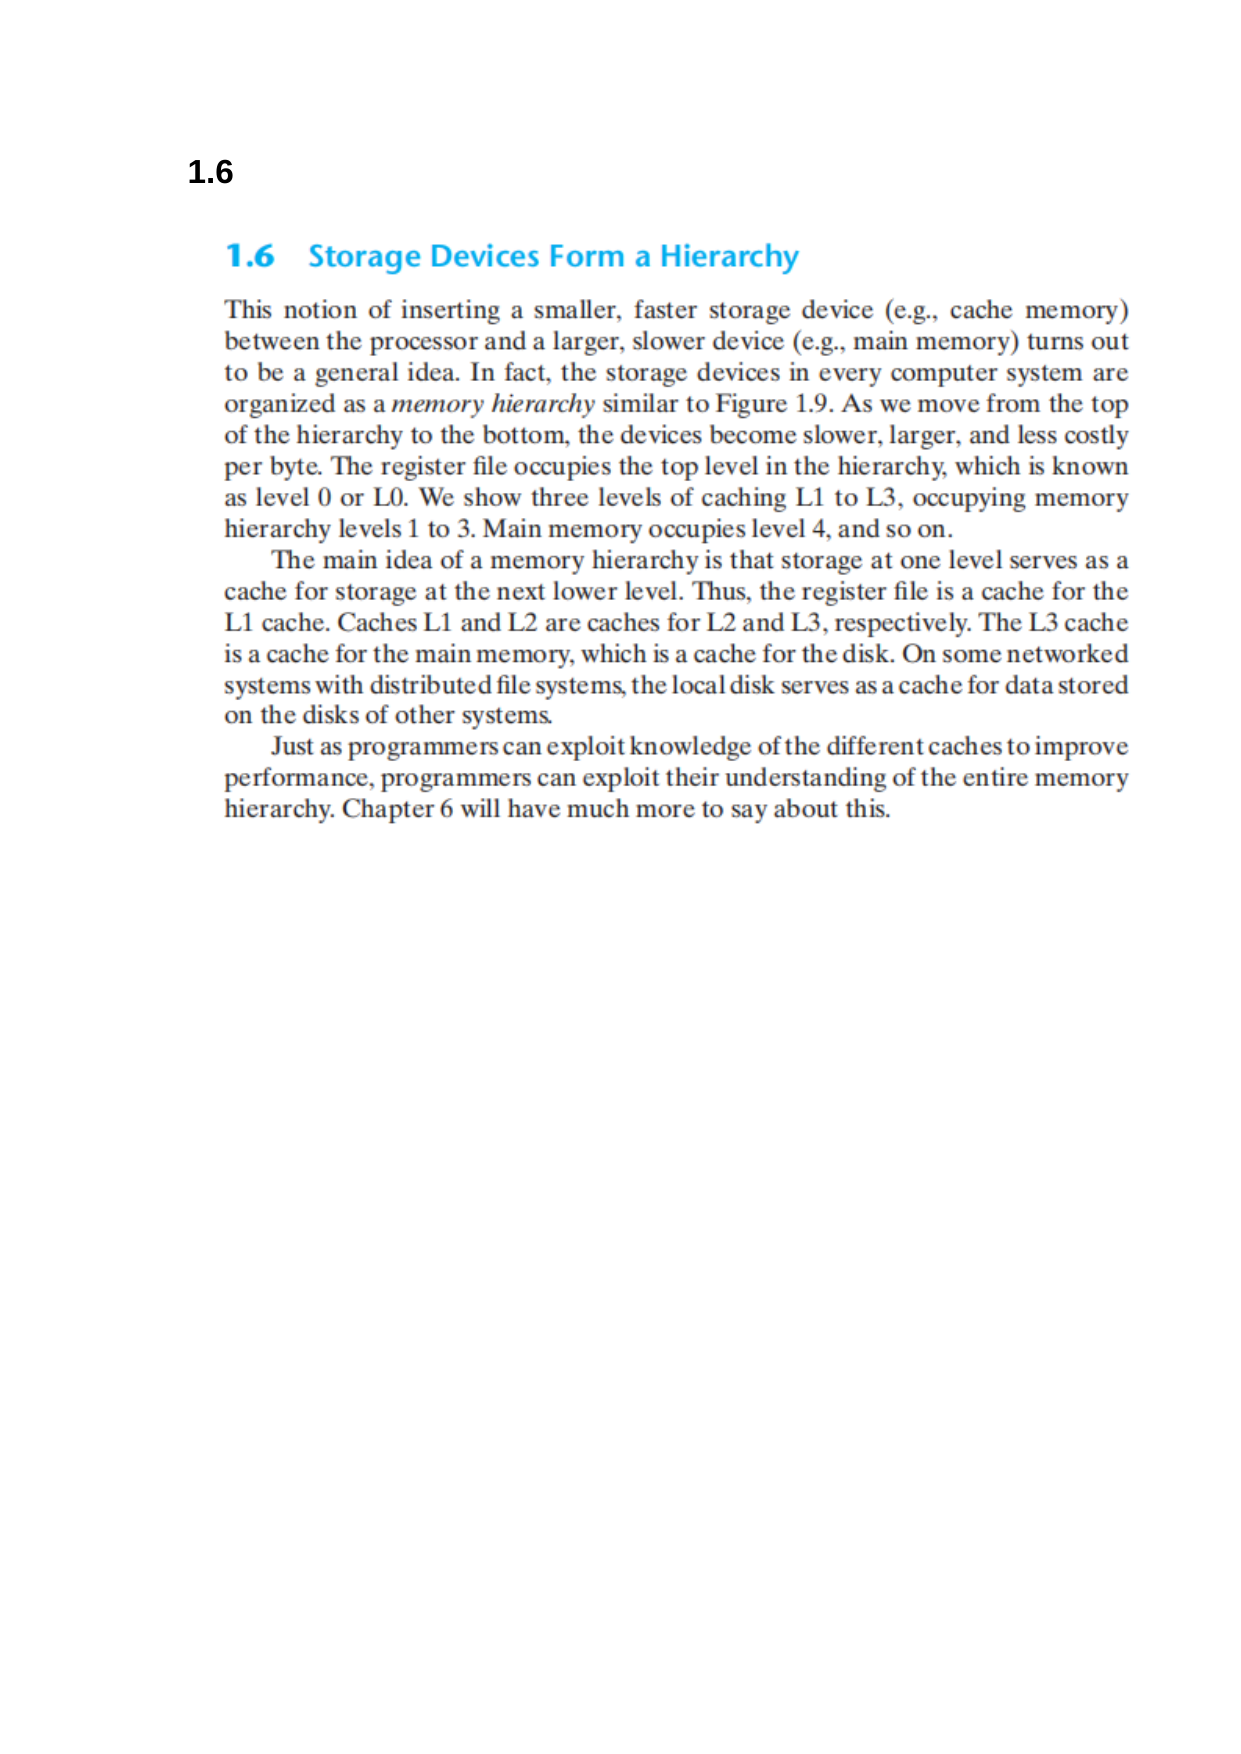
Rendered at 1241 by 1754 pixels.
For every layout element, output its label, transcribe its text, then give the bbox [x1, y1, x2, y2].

subtitle 1.6 [187, 151, 1053, 192]
picture [187, 212, 1218, 858]
